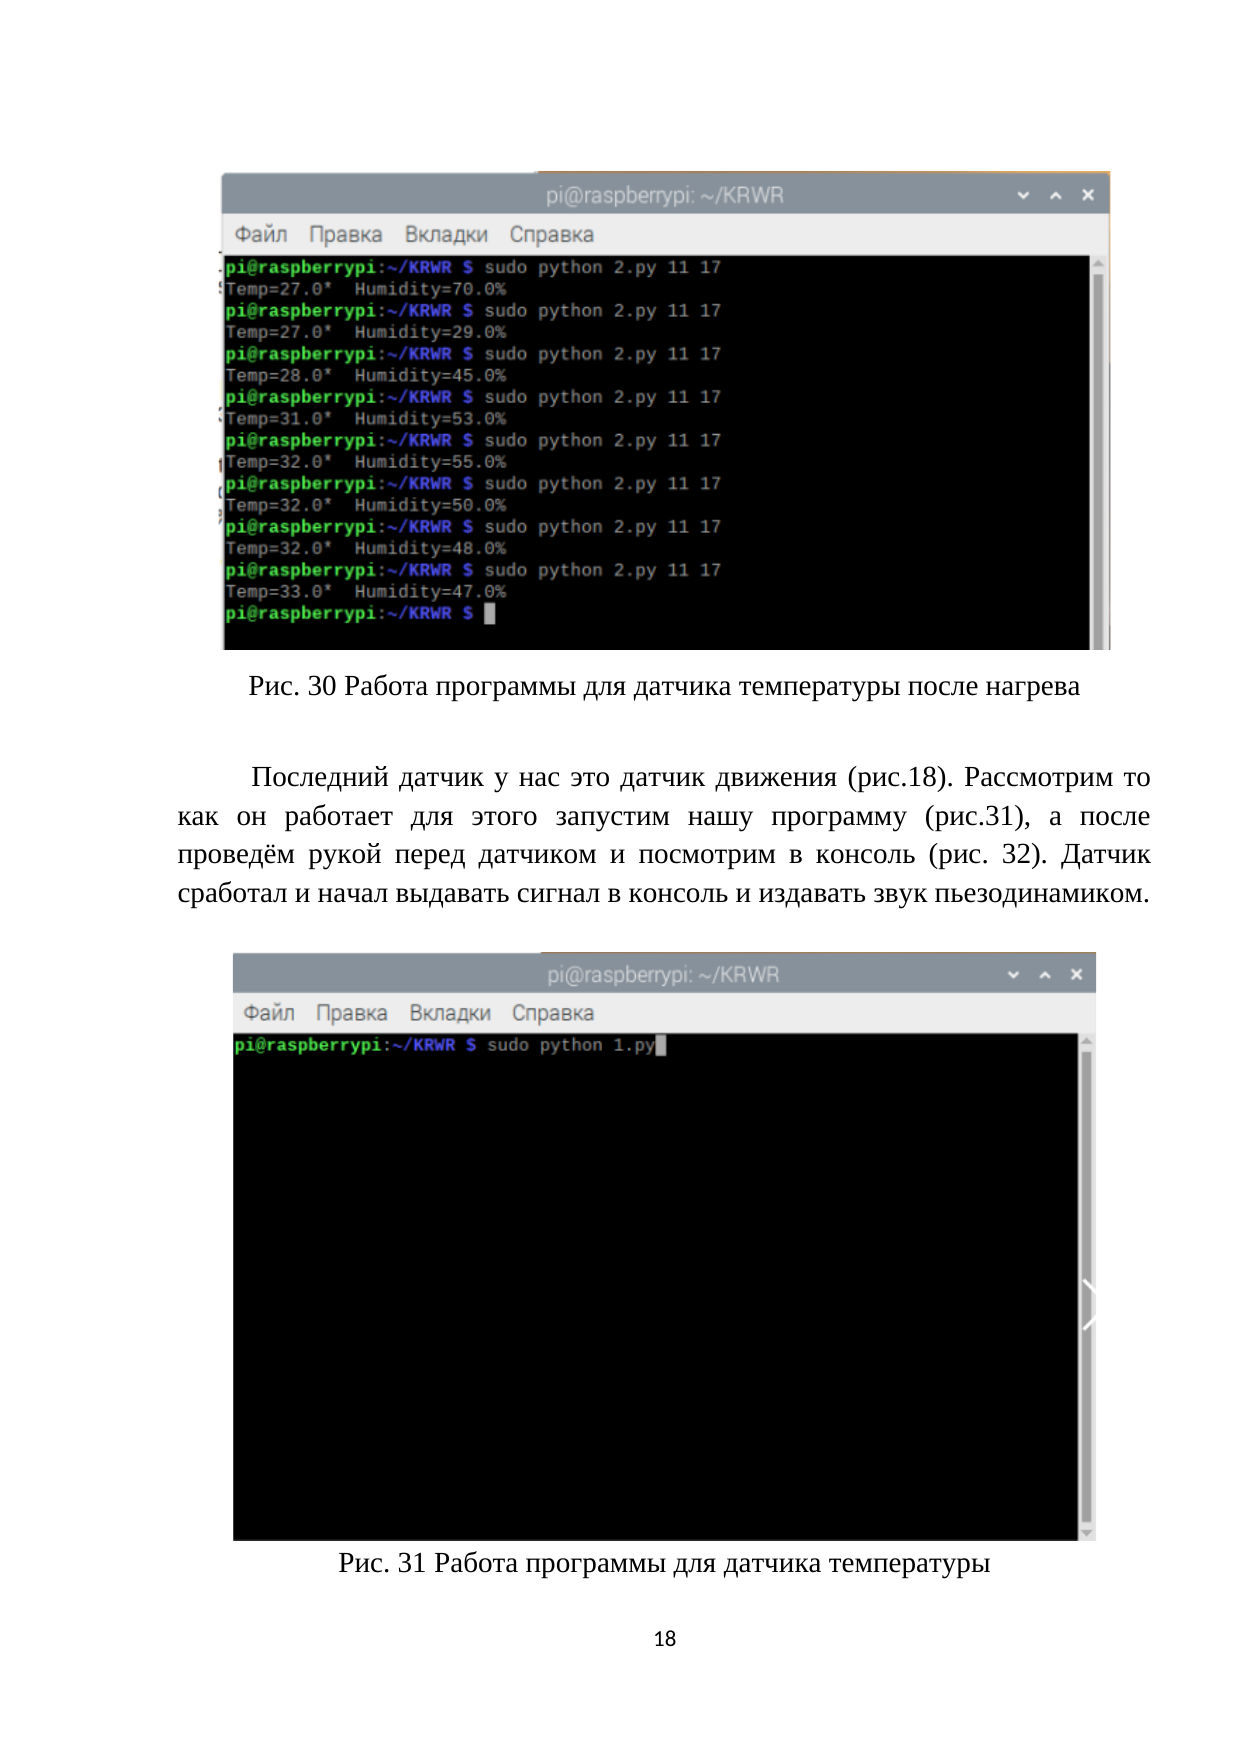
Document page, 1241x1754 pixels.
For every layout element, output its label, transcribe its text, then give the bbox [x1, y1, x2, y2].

picture [232, 952, 1097, 1541]
text Последний датчик у нас это датчик движения (рис.18). Рассмотрим то как он работает для этого запустим нашу программу (рис.31), а после проведём рукой перед датчиком и посмотрим в консоль (рис. 32). Датчик сработал и начал выдавать сигнал в консоль и издавать звук пьезодинамиком. [177, 759, 1152, 909]
picture [218, 171, 1111, 650]
text Рис. 31 Работа программы для датчика температуры [177, 1545, 1152, 1578]
text Рис. 30 Работа программы для датчика температуры после нагрева [177, 668, 1152, 702]
